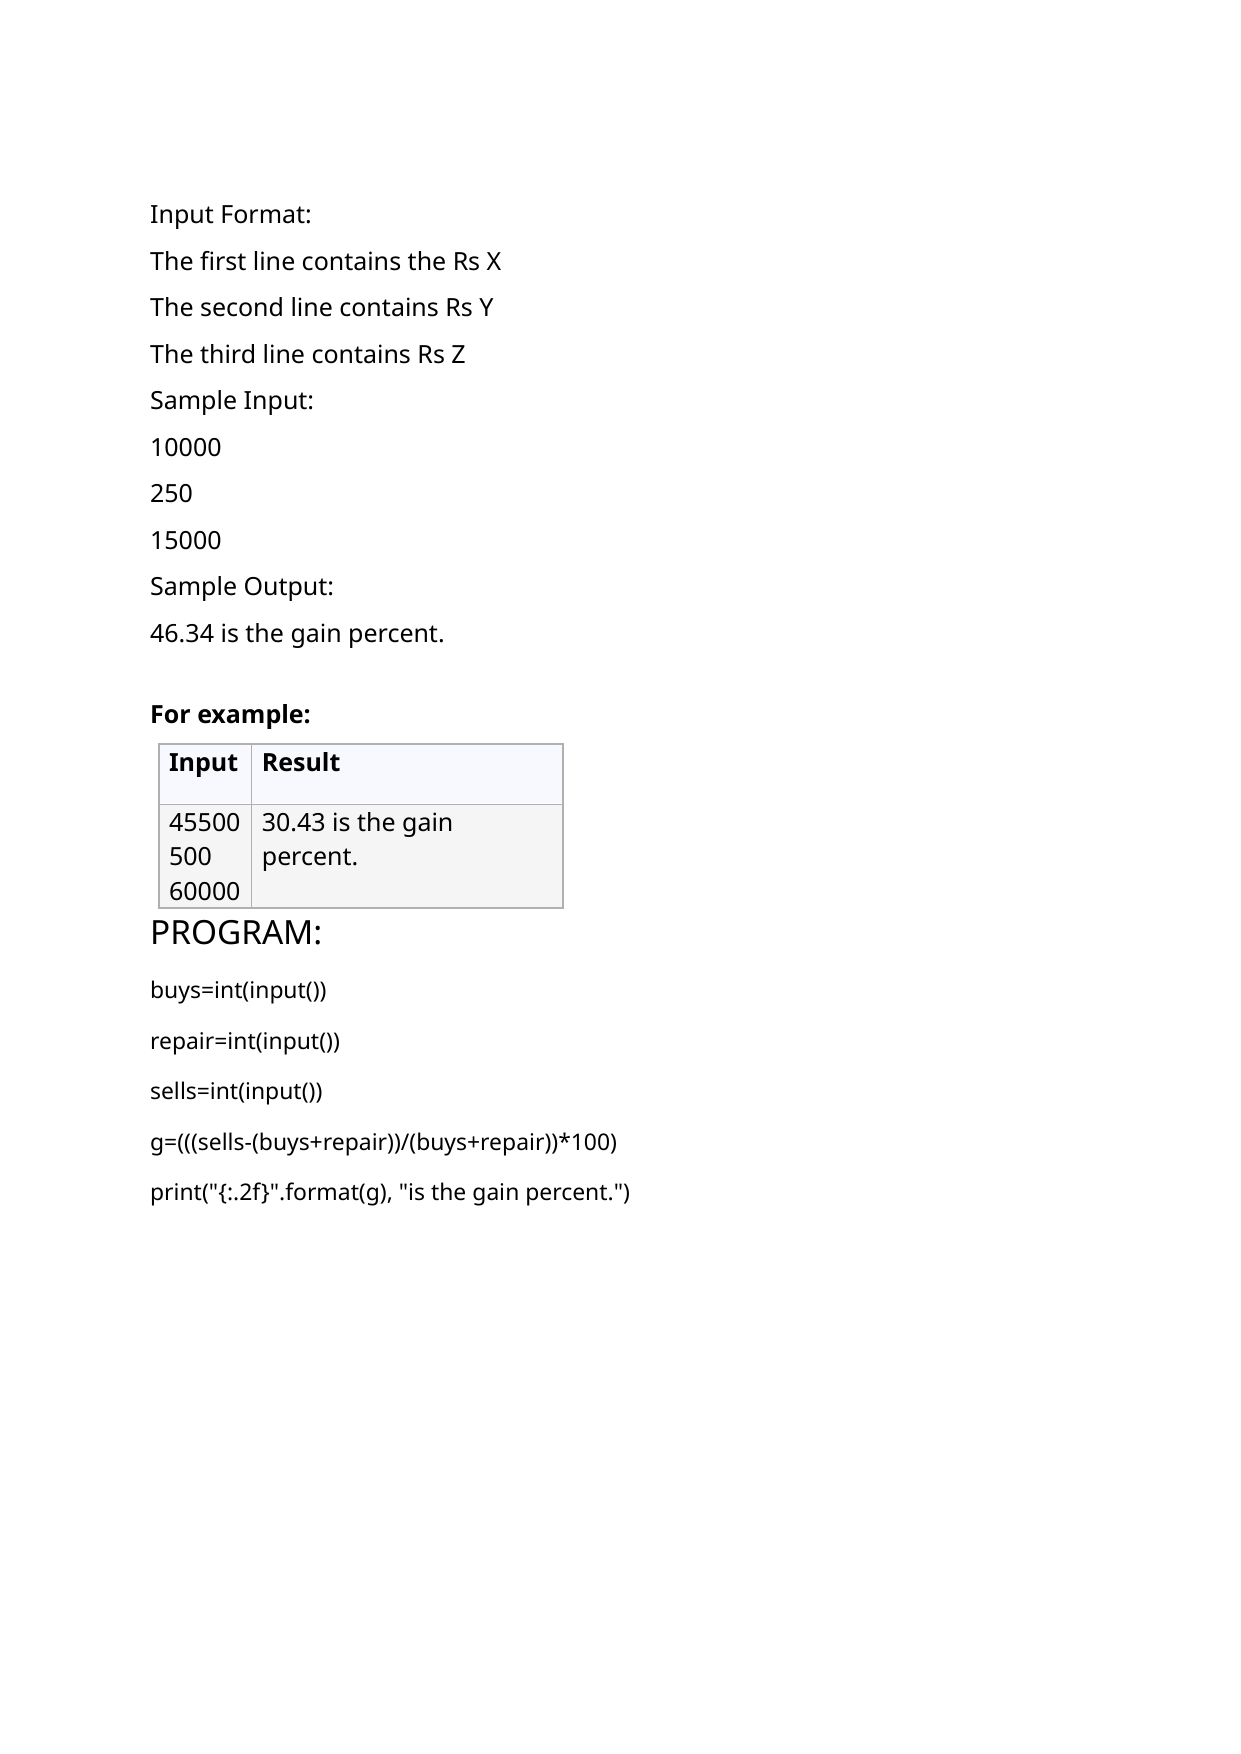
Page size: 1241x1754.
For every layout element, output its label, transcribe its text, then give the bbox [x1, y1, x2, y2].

text print("{:.2f}".format(g), "is the gain percent.") [150, 1176, 1090, 1207]
text The third line contains Rs Z [150, 336, 1090, 370]
text 46.34 is the gain percent. [150, 616, 1090, 650]
text g=(((sells-(buys+repair))/(buys+repair))*100) [150, 1126, 1090, 1157]
text The first line contains the Rs X [150, 243, 1090, 277]
text 250 [150, 476, 1090, 510]
text PROGRAM: [150, 909, 1090, 954]
text The second line contains Rs Y [150, 290, 1090, 324]
text 10000 [150, 429, 1090, 463]
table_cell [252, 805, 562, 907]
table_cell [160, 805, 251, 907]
text For example: [150, 696, 1090, 730]
text Sample Output: [150, 569, 1090, 603]
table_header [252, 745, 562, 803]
text Input Format: [150, 197, 1090, 231]
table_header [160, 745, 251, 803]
text repair=int(input()) [150, 1025, 1090, 1056]
text buys=int(input()) [150, 974, 1090, 1006]
text 15000 [150, 522, 1090, 557]
text sells=int(input()) [150, 1075, 1090, 1106]
text Sample Input: [150, 383, 1090, 417]
